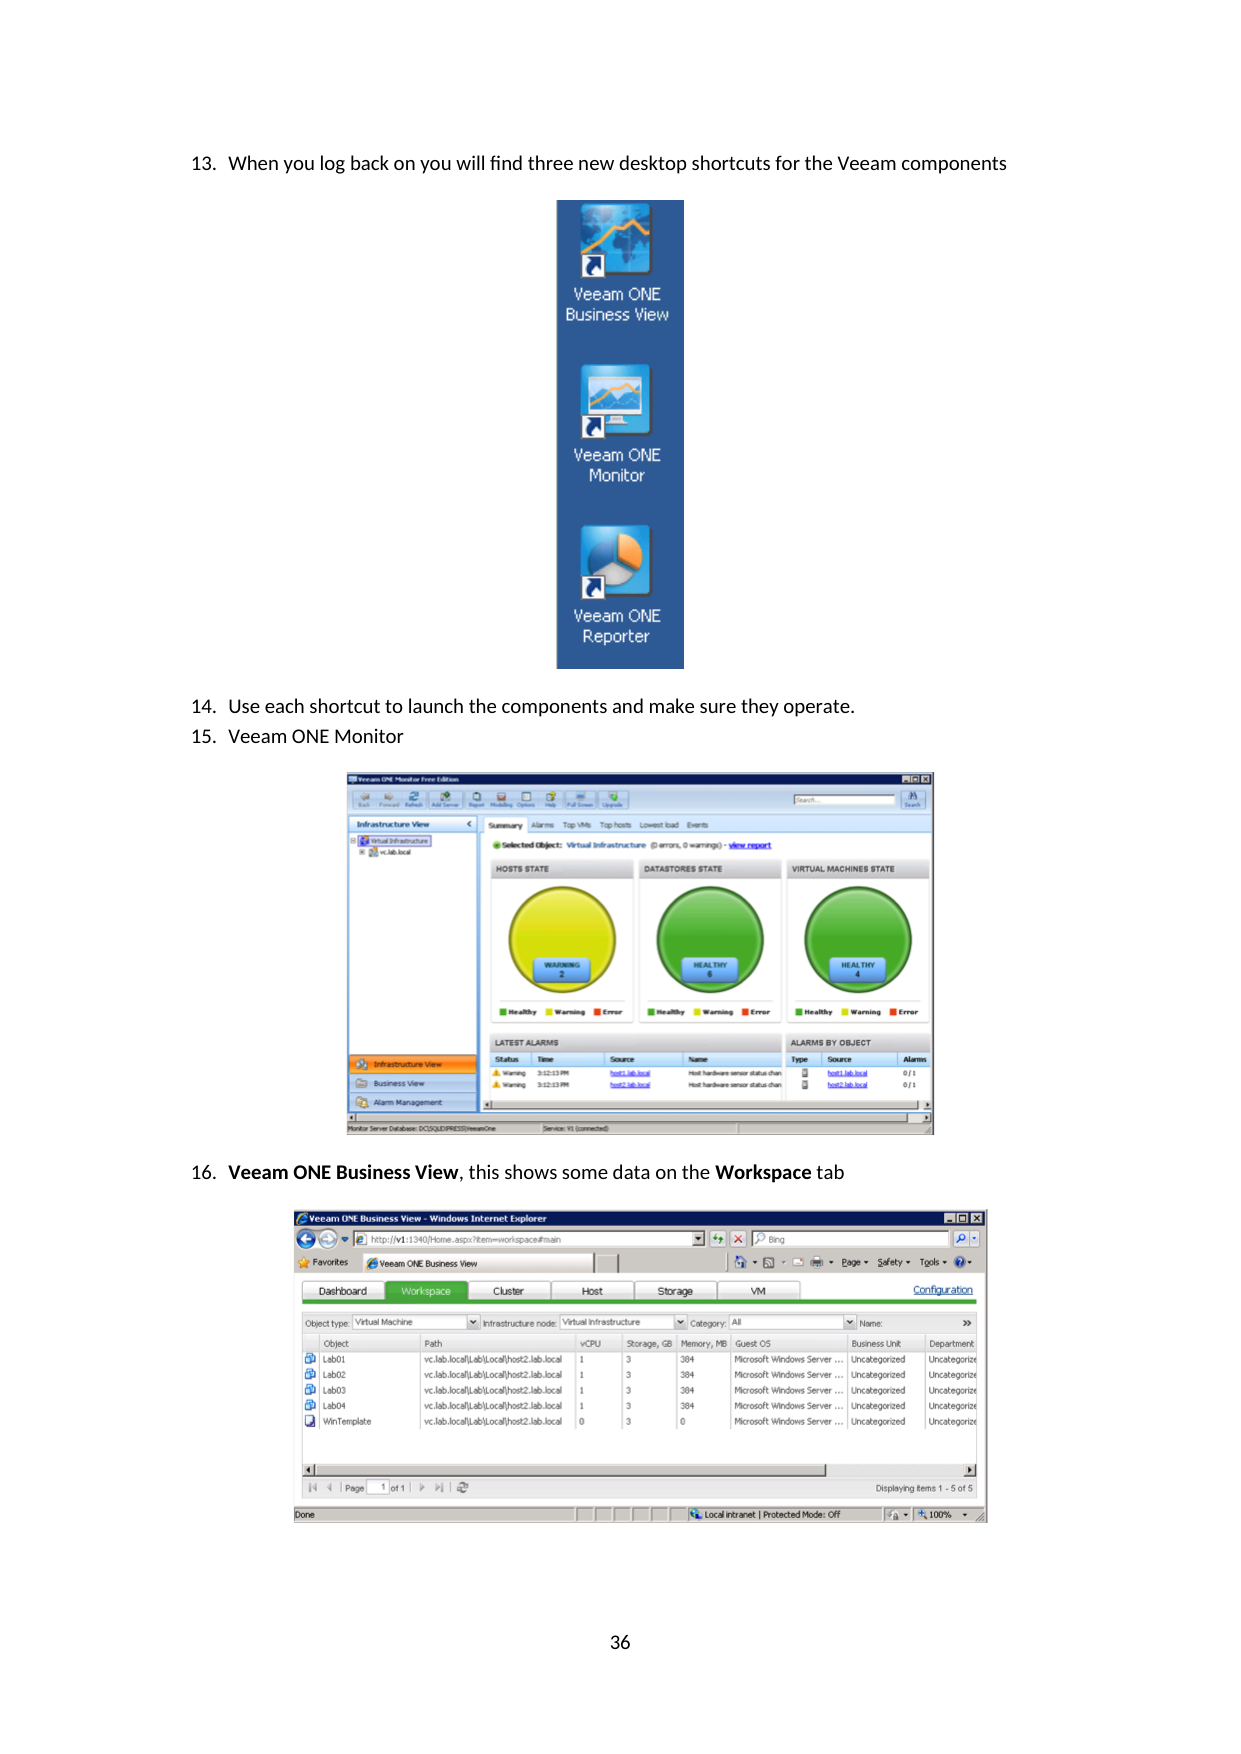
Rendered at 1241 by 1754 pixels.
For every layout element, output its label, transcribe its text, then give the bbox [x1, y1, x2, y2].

list Use each shortcut to launch the components and make sure they operate. [191, 694, 1090, 719]
list Veeam ONE Monitor [191, 723, 1090, 748]
picture [346, 772, 935, 1135]
picture [556, 200, 684, 669]
list Veeam ONE Business View, this shows some data on the Workspace tab [191, 1159, 1090, 1185]
list When you log back on you will find three new desktop shortcuts for the Veeam components [191, 150, 1090, 175]
picture [293, 1209, 988, 1523]
